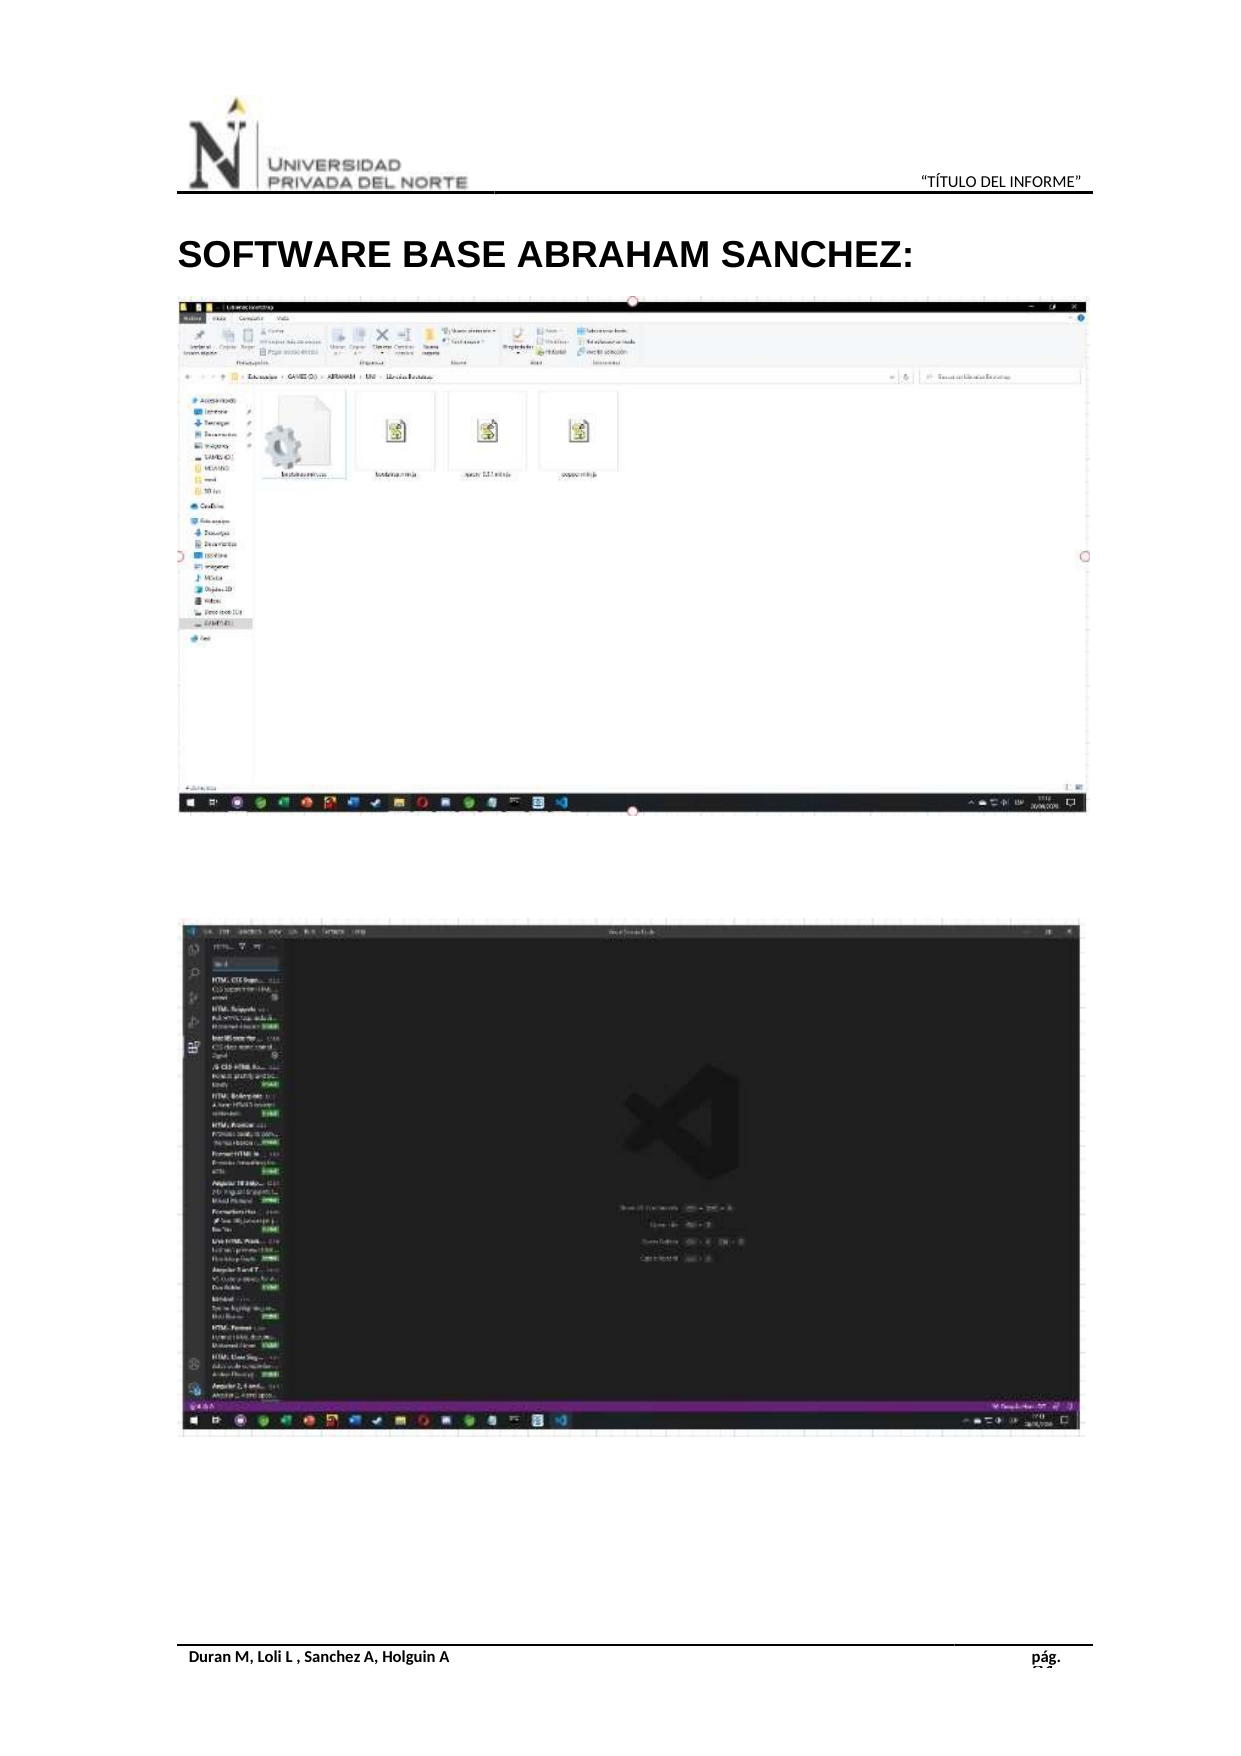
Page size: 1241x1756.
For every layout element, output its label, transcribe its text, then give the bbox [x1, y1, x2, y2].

picture [177, 918, 1086, 1437]
text SOFTWARE BASE ABRAHAM SANCHEZ: [177, 232, 1180, 275]
picture [188, 95, 469, 191]
picture [177, 296, 1090, 816]
